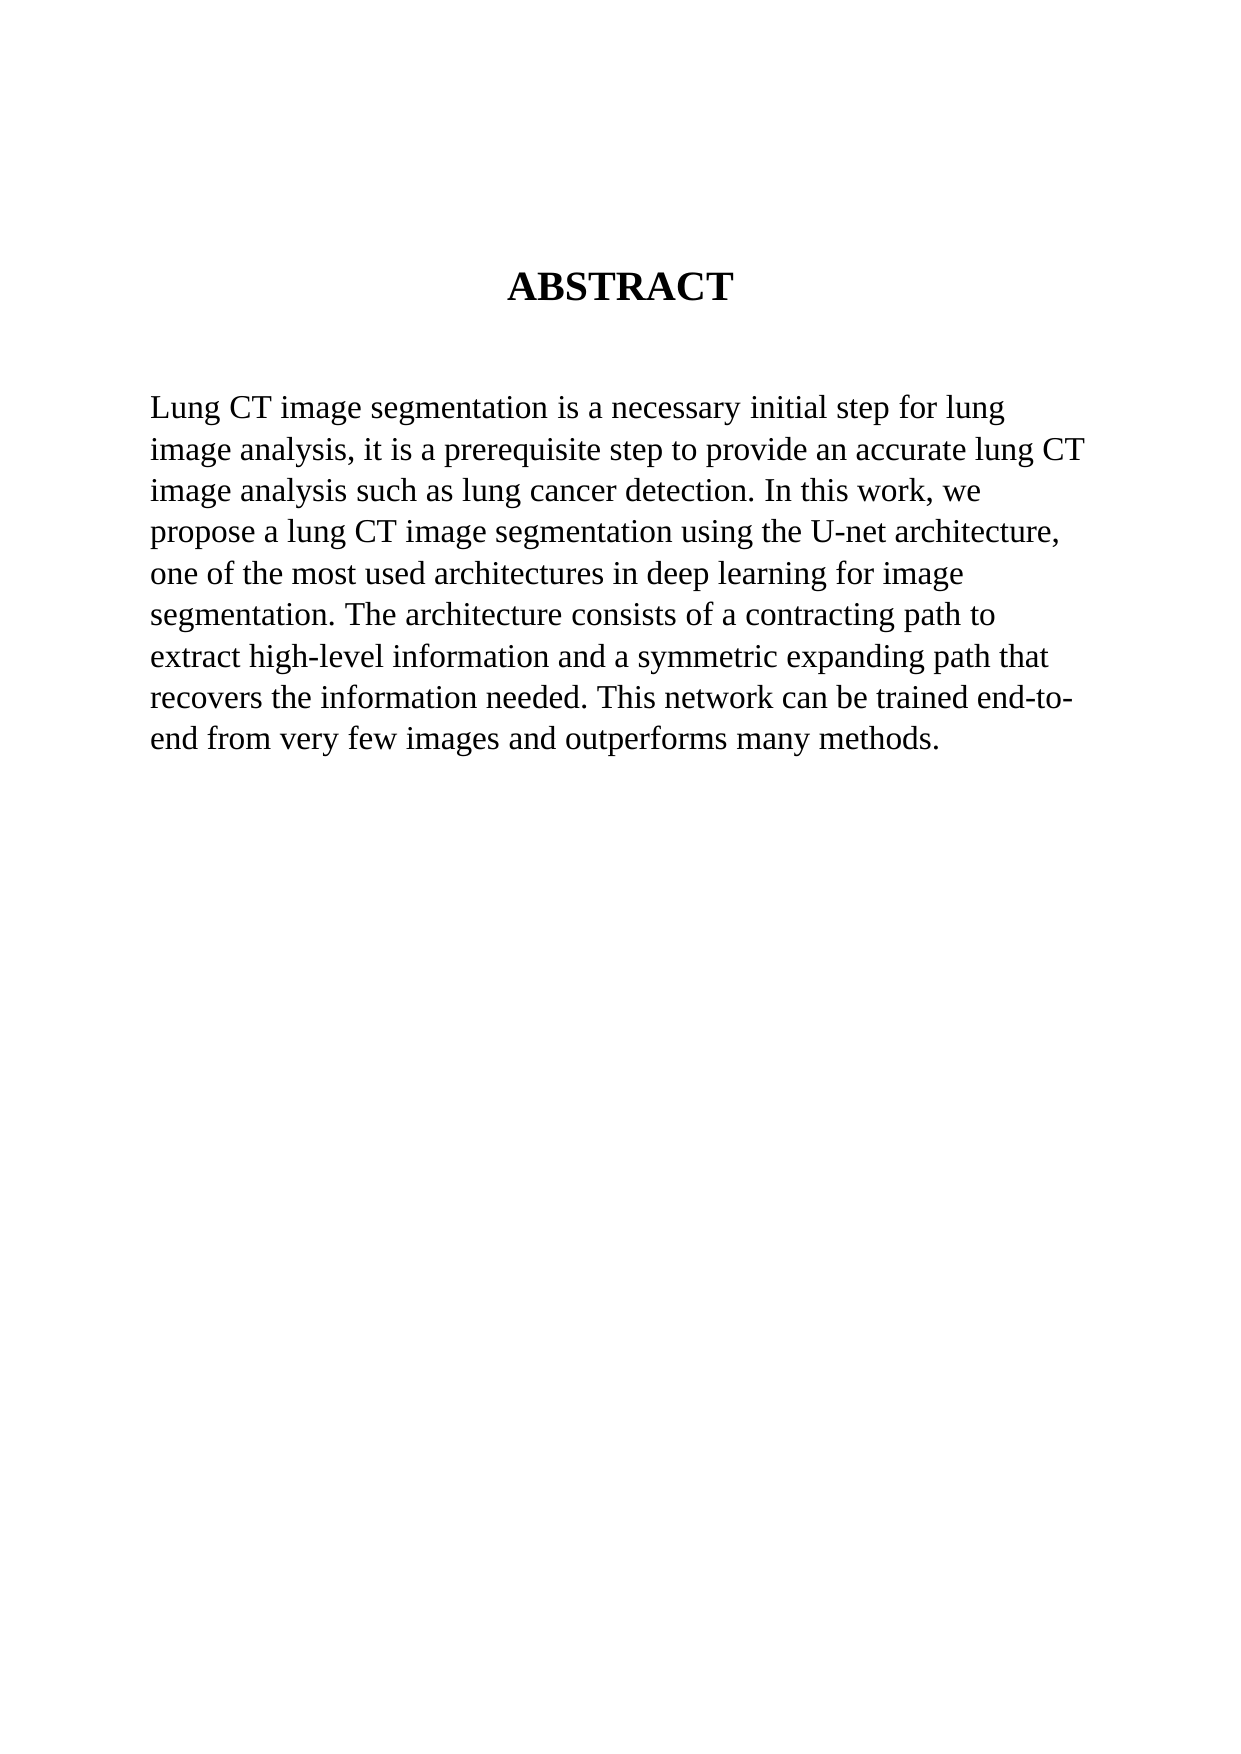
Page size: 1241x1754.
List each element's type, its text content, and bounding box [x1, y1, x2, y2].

subtitle ABSTRACT [149, 261, 1092, 309]
text Lung CT image segmentation is a necessary initial step for lung image analysis, it is a prerequisite step to provide an accurate lung CT image analysis such as lung cancer detection. In this work, we propose a lung CT image segmentation using the U-net architecture, one of the most used architectures in deep learning for image segmentation. The architecture consists of a contracting path to extract high-level information and a symmetric expanding path that recovers the information needed. This network can be trained end-to- end from very few images and outperforms many methods. [150, 388, 1086, 757]
